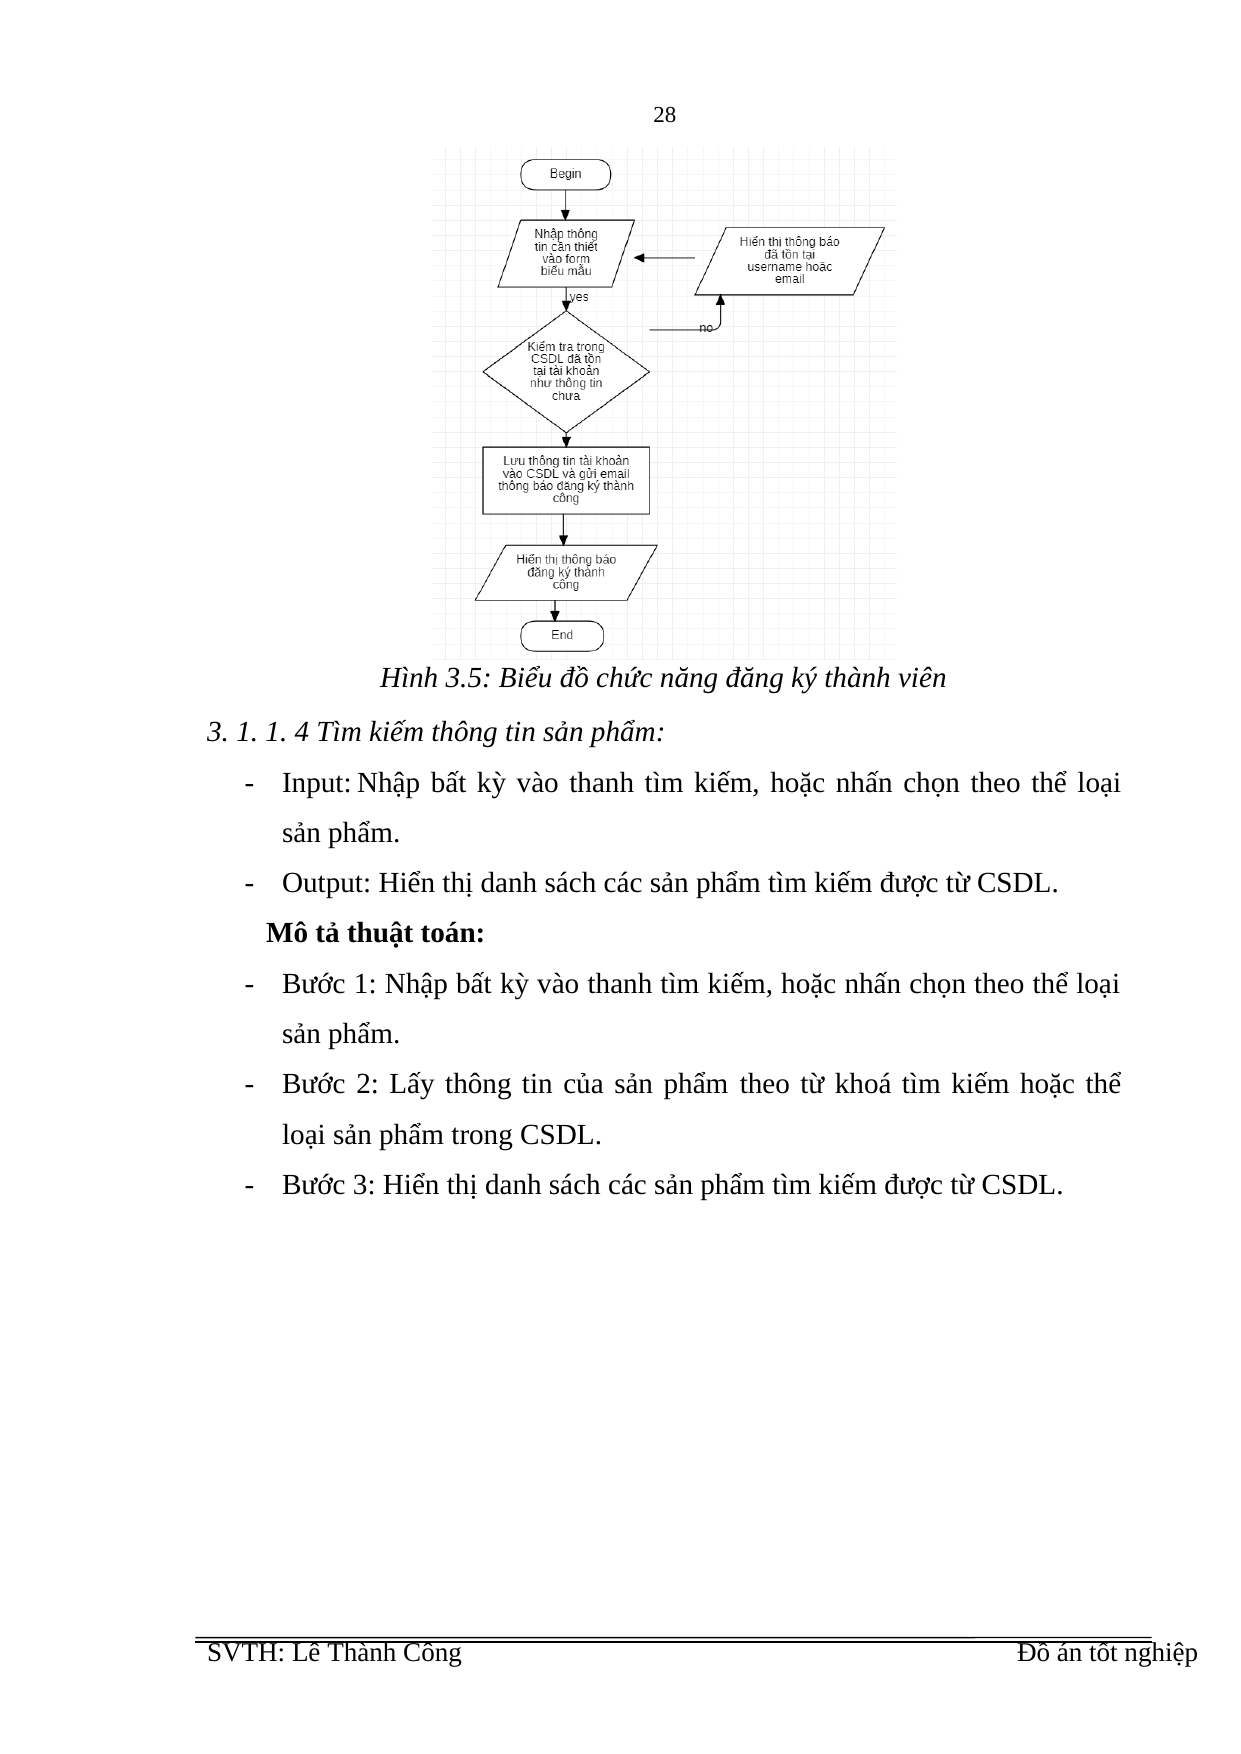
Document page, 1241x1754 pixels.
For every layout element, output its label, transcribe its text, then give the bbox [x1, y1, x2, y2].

list Input: Nhập bất kỳ vào thanh tìm kiếm, hoặc nhấn chọn theo thể loại sản phẩm. [244, 765, 1122, 848]
subtitle Tìm kiếm thông tin sản phẩm: [207, 714, 1122, 748]
picture [432, 147, 897, 660]
text Mô tả thuật toán: [207, 916, 1122, 949]
list Output: Hiển thị danh sách các sản phẩm tìm kiếm được từ CSDL. [244, 865, 1122, 899]
list Bước 3: Hiển thị danh sách các sản phẩm tìm kiếm được từ CSDL. [244, 1167, 1122, 1201]
list Bước 2: Lấy thông tin của sản phẩm theo từ khoá tìm kiếm hoặc thể loại sản phẩm trong CSDL. [244, 1067, 1122, 1150]
list Bước 1: Nhập bất kỳ vào thanh tìm kiếm, hoặc nhấn chọn theo thể loại sản phẩm. [244, 966, 1122, 1050]
